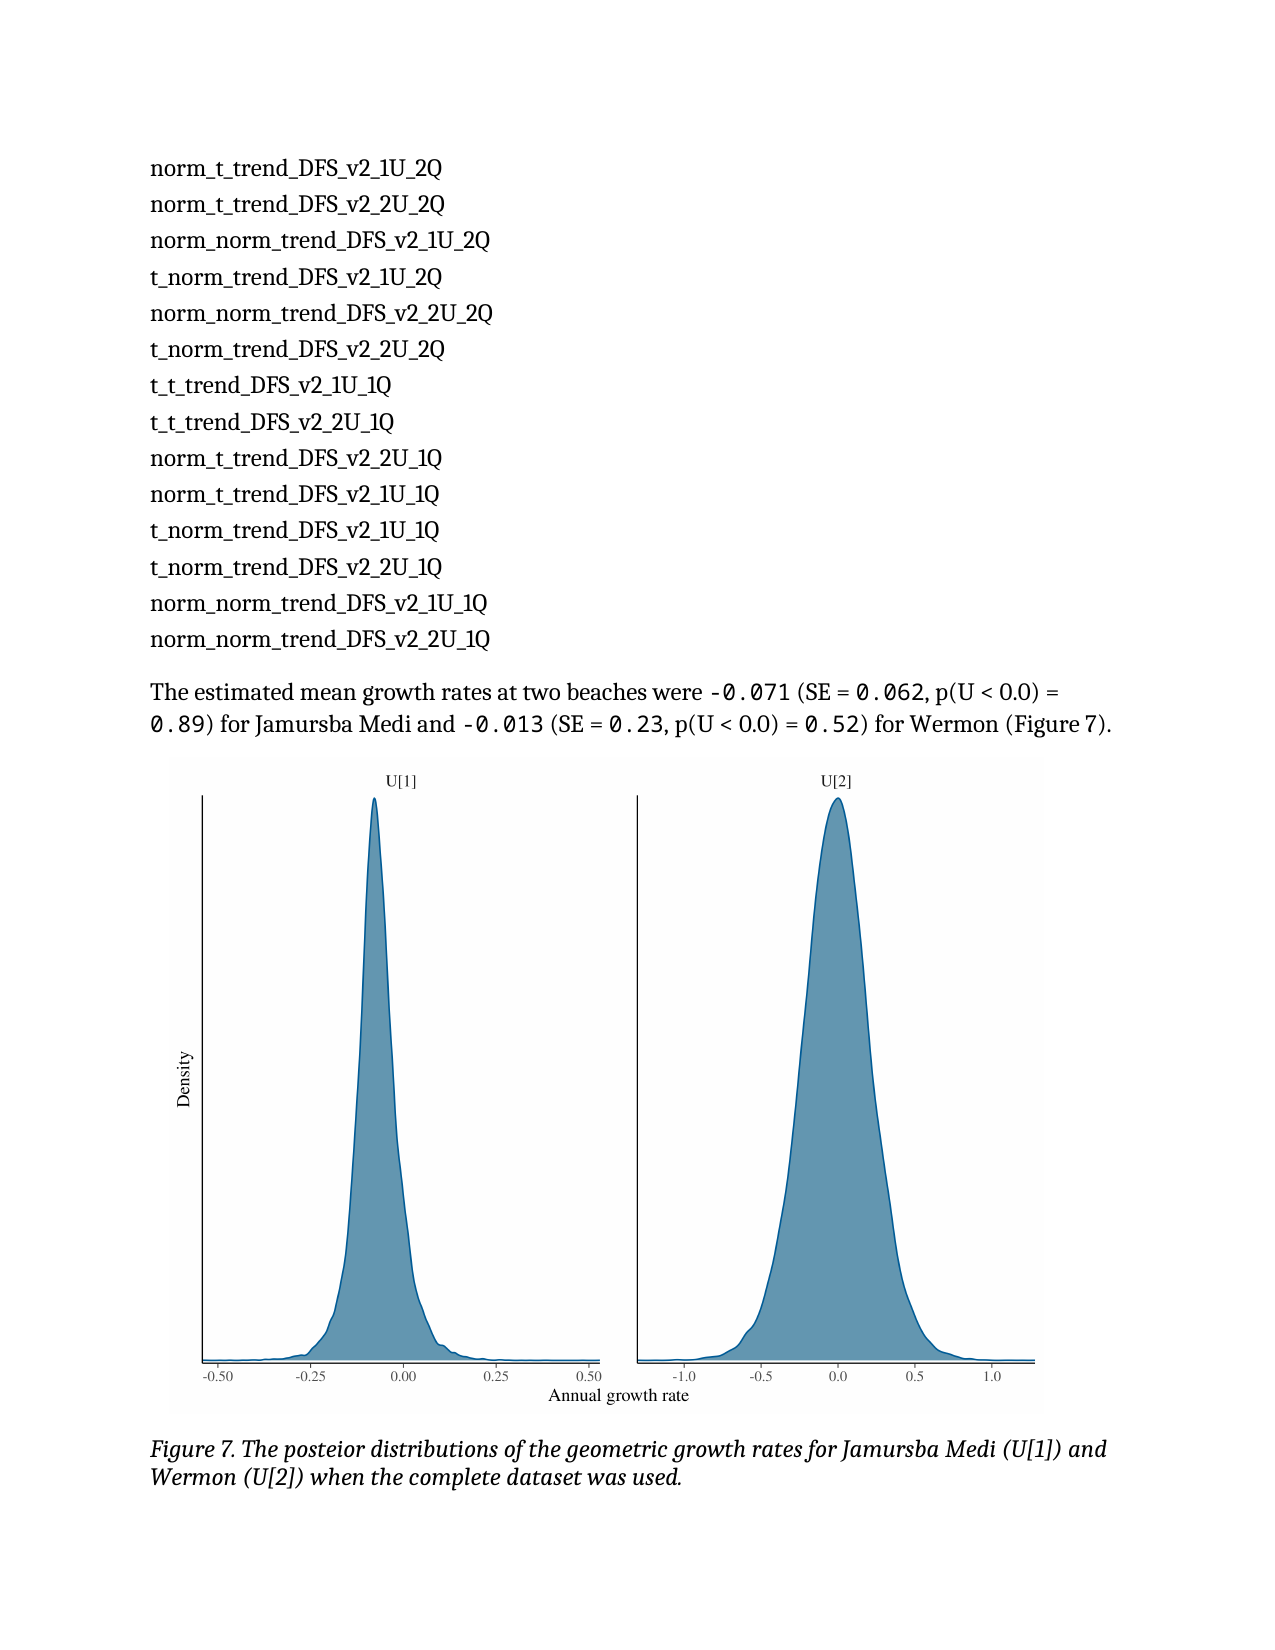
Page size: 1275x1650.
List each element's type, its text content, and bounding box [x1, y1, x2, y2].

table_cell t_t_trend_DFS_v2_2U_1Q [139, 404, 1275, 440]
table_cell t_t_trend_DFS_v2_1U_1Q [139, 368, 1275, 404]
table_cell norm_t_trend_DFS_v2_2U_2Q [139, 186, 1275, 222]
table_cell norm_norm_trend_DFS_v2_2U_1Q [139, 621, 1275, 657]
table_cell t_norm_trend_DFS_v2_2U_1Q [139, 549, 1275, 585]
text Figure 7. The posteior distributions of the geometric growth rates for Jamursba Medi (U[1]) and Wermon (U[2]) when the complete dataset was used. [150, 1434, 1125, 1492]
table_cell norm_t_trend_DFS_v2_2U_1Q [139, 440, 1275, 476]
picture [168, 757, 1044, 1414]
text The estimated mean growth rates at two beaches were -0.071 (SE = 0.062, p(U < 0.0) = 0.89) for Jamursba Medi and -0.013 (SE = 0.23, p(U < 0.0) = 0.52) for Wermon (Figure 7). [150, 676, 1125, 739]
table_cell norm_norm_trend_DFS_v2_1U_2Q [139, 223, 1275, 259]
table_cell t_norm_trend_DFS_v2_2U_2Q [139, 331, 1275, 367]
table_cell norm_norm_trend_DFS_v2_1U_1Q [139, 585, 1275, 621]
table_cell norm_t_trend_DFS_v2_1U_2Q [139, 150, 1275, 186]
table_cell norm_norm_trend_DFS_v2_2U_2Q [139, 295, 1275, 331]
table_cell t_norm_trend_DFS_v2_1U_1Q [139, 513, 1275, 549]
table_cell norm_t_trend_DFS_v2_1U_1Q [139, 476, 1275, 512]
table_cell t_norm_trend_DFS_v2_1U_2Q [139, 259, 1275, 295]
